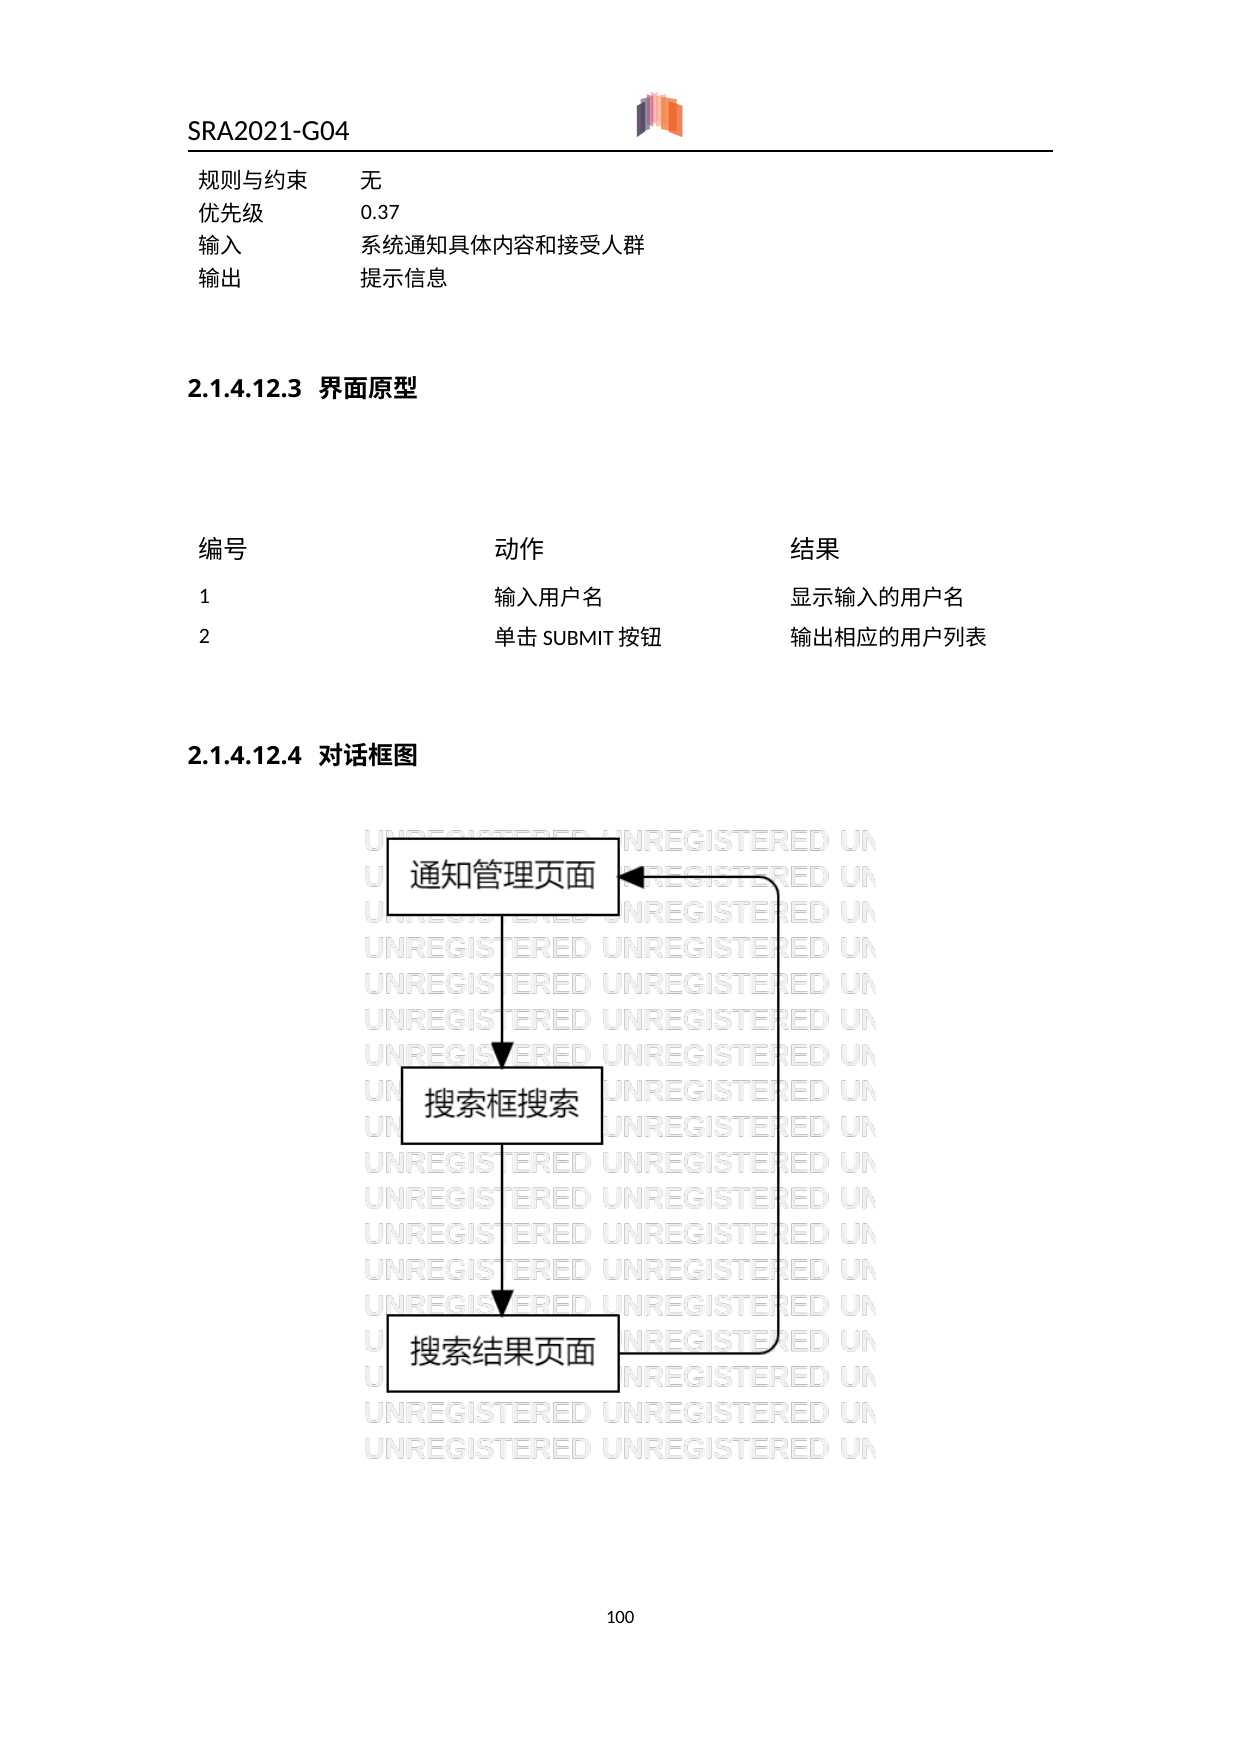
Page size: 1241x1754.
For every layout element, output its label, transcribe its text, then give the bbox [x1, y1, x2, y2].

subtitle 界面原型 [187, 354, 1053, 419]
picture [633, 88, 686, 141]
picture [364, 816, 876, 1487]
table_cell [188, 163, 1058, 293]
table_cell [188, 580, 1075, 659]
subtitle 对话框图 [187, 721, 1053, 786]
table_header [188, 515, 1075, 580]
